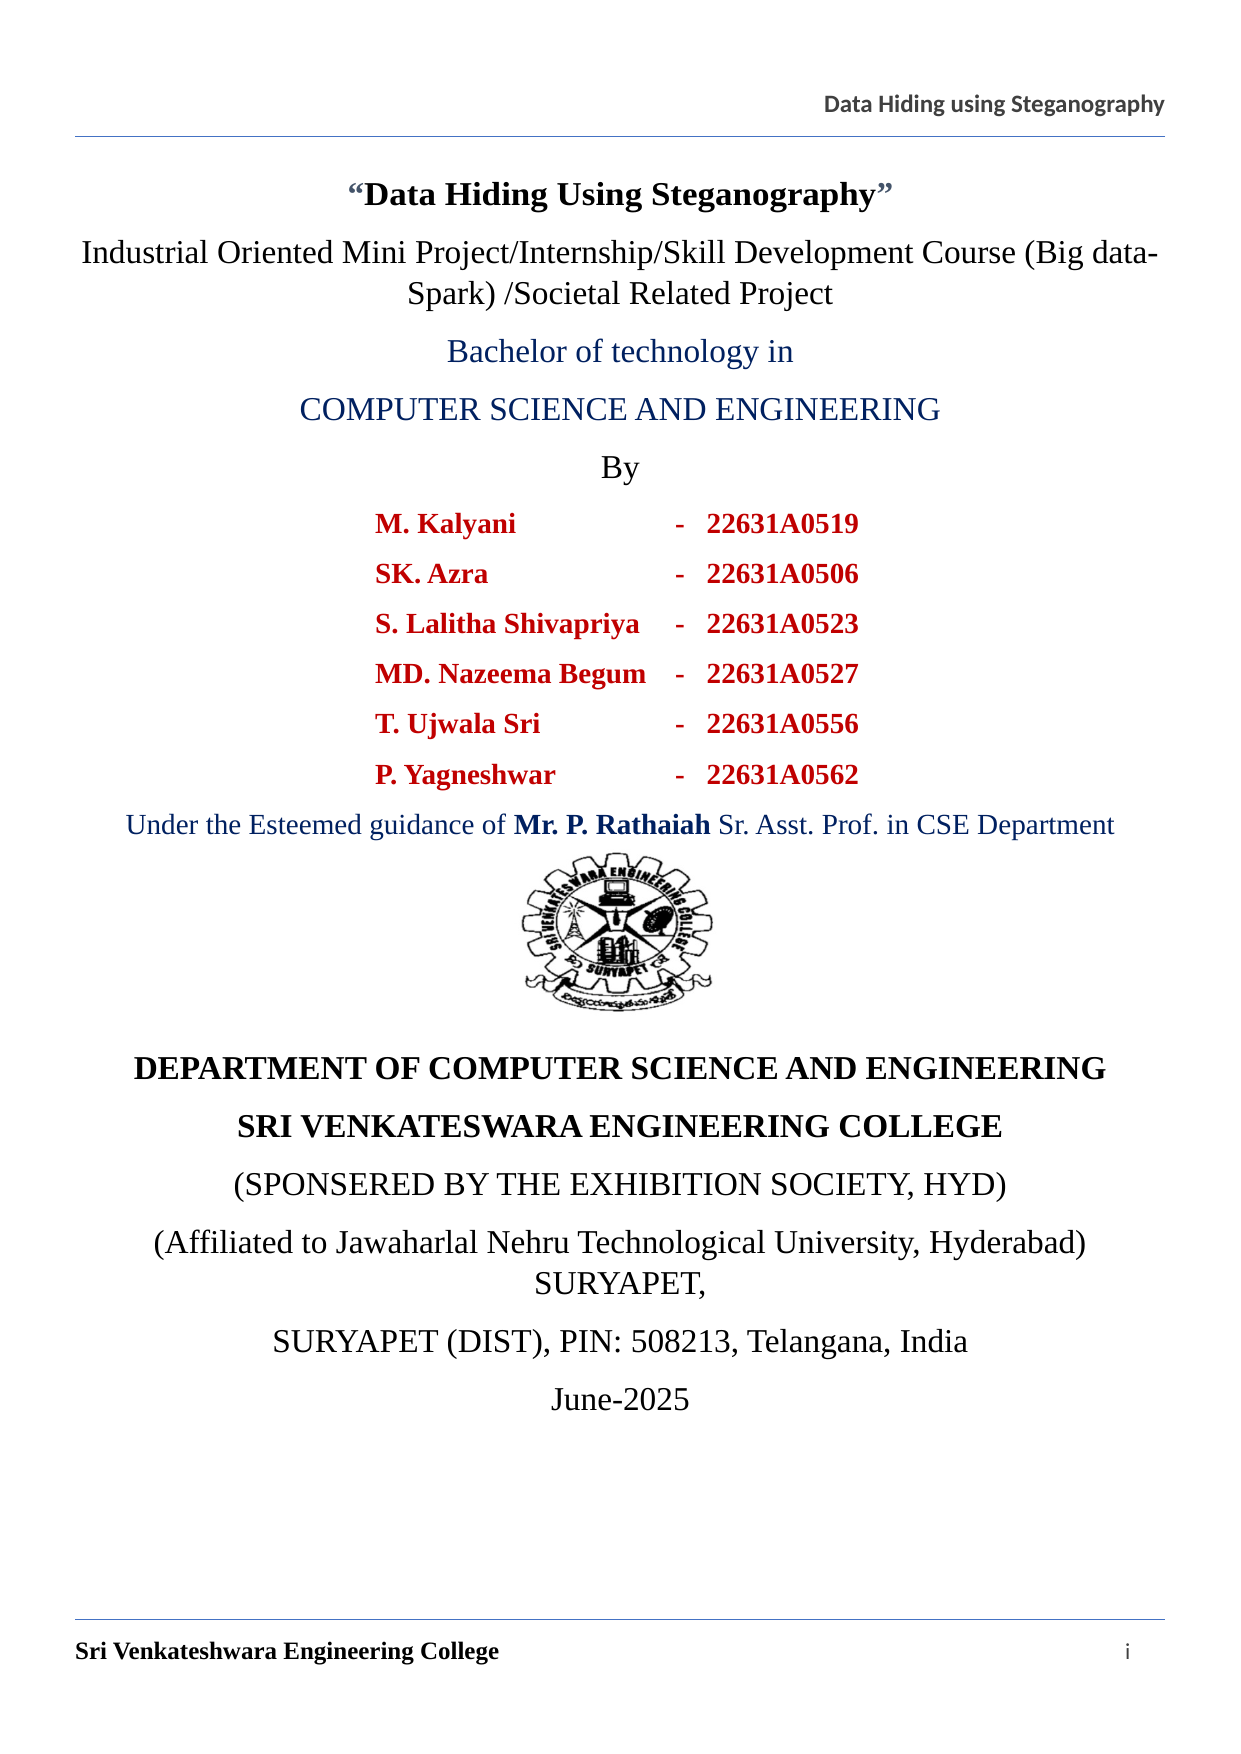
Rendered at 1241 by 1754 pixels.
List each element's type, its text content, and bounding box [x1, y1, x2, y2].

text (SPONSERED BY THE EXHIBITION SOCIETY, HYD) [75, 1164, 1165, 1202]
text P. Yagneshwar - 22631A0562 [300, 757, 1165, 790]
text “Data Hiding Using Steganography” [75, 174, 1165, 213]
text By [75, 448, 1165, 486]
text (Affiliated to Jawaharlal Nehru Technological University, Hyderabad) SURYAPET, [75, 1222, 1165, 1302]
text M. Kalyani - 22631A0519 [300, 506, 1165, 539]
text DEPARTMENT OF COMPUTER SCIENCE AND ENGINEERING [75, 1048, 1165, 1086]
text Industrial Oriented Mini Project/Internship/Skill Development Course (Big data-Spark) /Societal Related Project [75, 232, 1165, 312]
text Bachelor of technology in [75, 332, 1165, 370]
text Under the Esteemed guidance of Mr. P. Rathaiah Sr. Asst. Prof. in CSE Department [75, 807, 1165, 841]
text SK. Azra - 22631A0506 [300, 556, 1165, 589]
text COMPUTER SCIENCE AND ENGINEERING [75, 390, 1165, 428]
text S. Lalitha Shivapriya - 22631A0523 [300, 606, 1165, 640]
text T. Ujwala Sri - 22631A0556 [300, 707, 1165, 740]
text MD. Nazeema Begum - 22631A0527 [300, 656, 1165, 690]
picture [507, 843, 733, 1030]
text SURYAPET (DIST), PIN: 508213, Telangana, India [75, 1321, 1165, 1360]
text June-2025 [75, 1379, 1165, 1418]
text SRI VENKATESWARA ENGINEERING COLLEGE [75, 1106, 1165, 1144]
